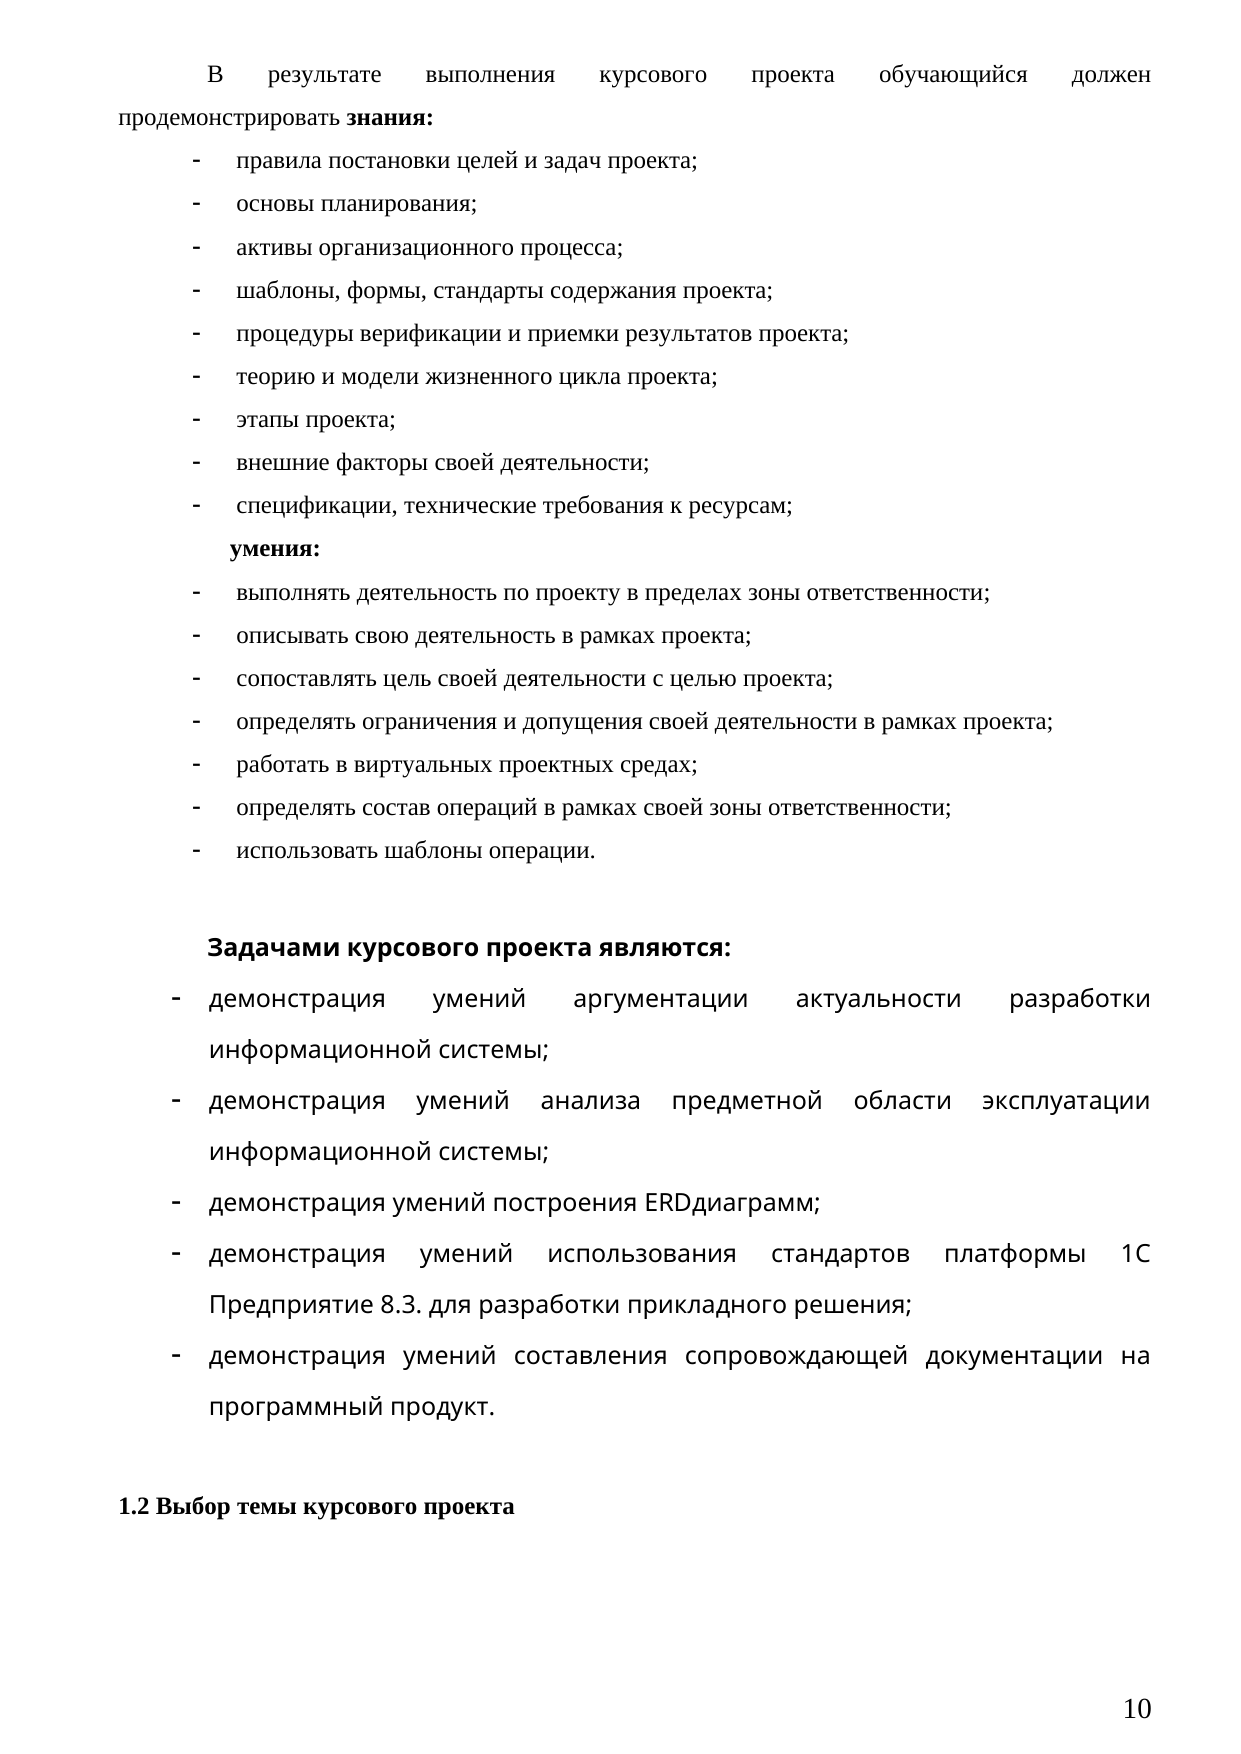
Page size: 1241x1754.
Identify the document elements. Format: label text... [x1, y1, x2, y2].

text умения: [229, 533, 1152, 562]
list работать в виртуальных проектных средах; [118, 749, 1152, 778]
list определять состав операций в рамках своей зоны ответственности; [118, 792, 1152, 821]
list правила постановки целей и задач проекта; [118, 145, 1152, 174]
list теорию и модели жизненного цикла проекта; [118, 361, 1152, 390]
list внешние факторы своей деятельности; [118, 447, 1152, 476]
list определять ограничения и допущения своей деятельности в рамках проекта; [118, 706, 1152, 735]
list сопоставлять цель своей деятельности с целью проекта; [118, 663, 1152, 692]
list шаблоны, формы, стандарты содержания проекта; [118, 275, 1152, 303]
list спецификации, технические требования к ресурсам; [118, 490, 1152, 519]
list описывать свою деятельность в рамках проекта; [118, 620, 1152, 648]
list основы планирования; [118, 188, 1152, 217]
list процедуры верификации и приемки результатов проекта; [118, 318, 1152, 347]
subtitle 1.2 Выбор темы курсового проекта [118, 1491, 1152, 1520]
list этапы проекта; [118, 404, 1152, 433]
list демонстрация умений аргументации актуальности разработки информационной системы; [171, 981, 1152, 1066]
list демонстрация умений построения ERDдиаграмм; [171, 1185, 1152, 1219]
list использовать шаблоны операции. [118, 835, 1152, 864]
list активы организационного процесса; [118, 232, 1152, 260]
text В результате выполнения курсового проекта обучающийся должен продемонстрировать знания: [118, 59, 1152, 131]
list демонстрация умений использования стандартов платформы 1С Предприятие 8.3. для разработки прикладного решения; [171, 1236, 1152, 1321]
text Задачами курсового проекта являются: [118, 929, 1152, 964]
list демонстрация умений анализа предметной области эксплуатации информационной системы; [171, 1083, 1152, 1168]
list выполнять деятельность по проекту в пределах зоны ответственности; [118, 577, 1152, 605]
list демонстрация умений составления сопровождающей документации на программный продукт. [171, 1338, 1152, 1423]
